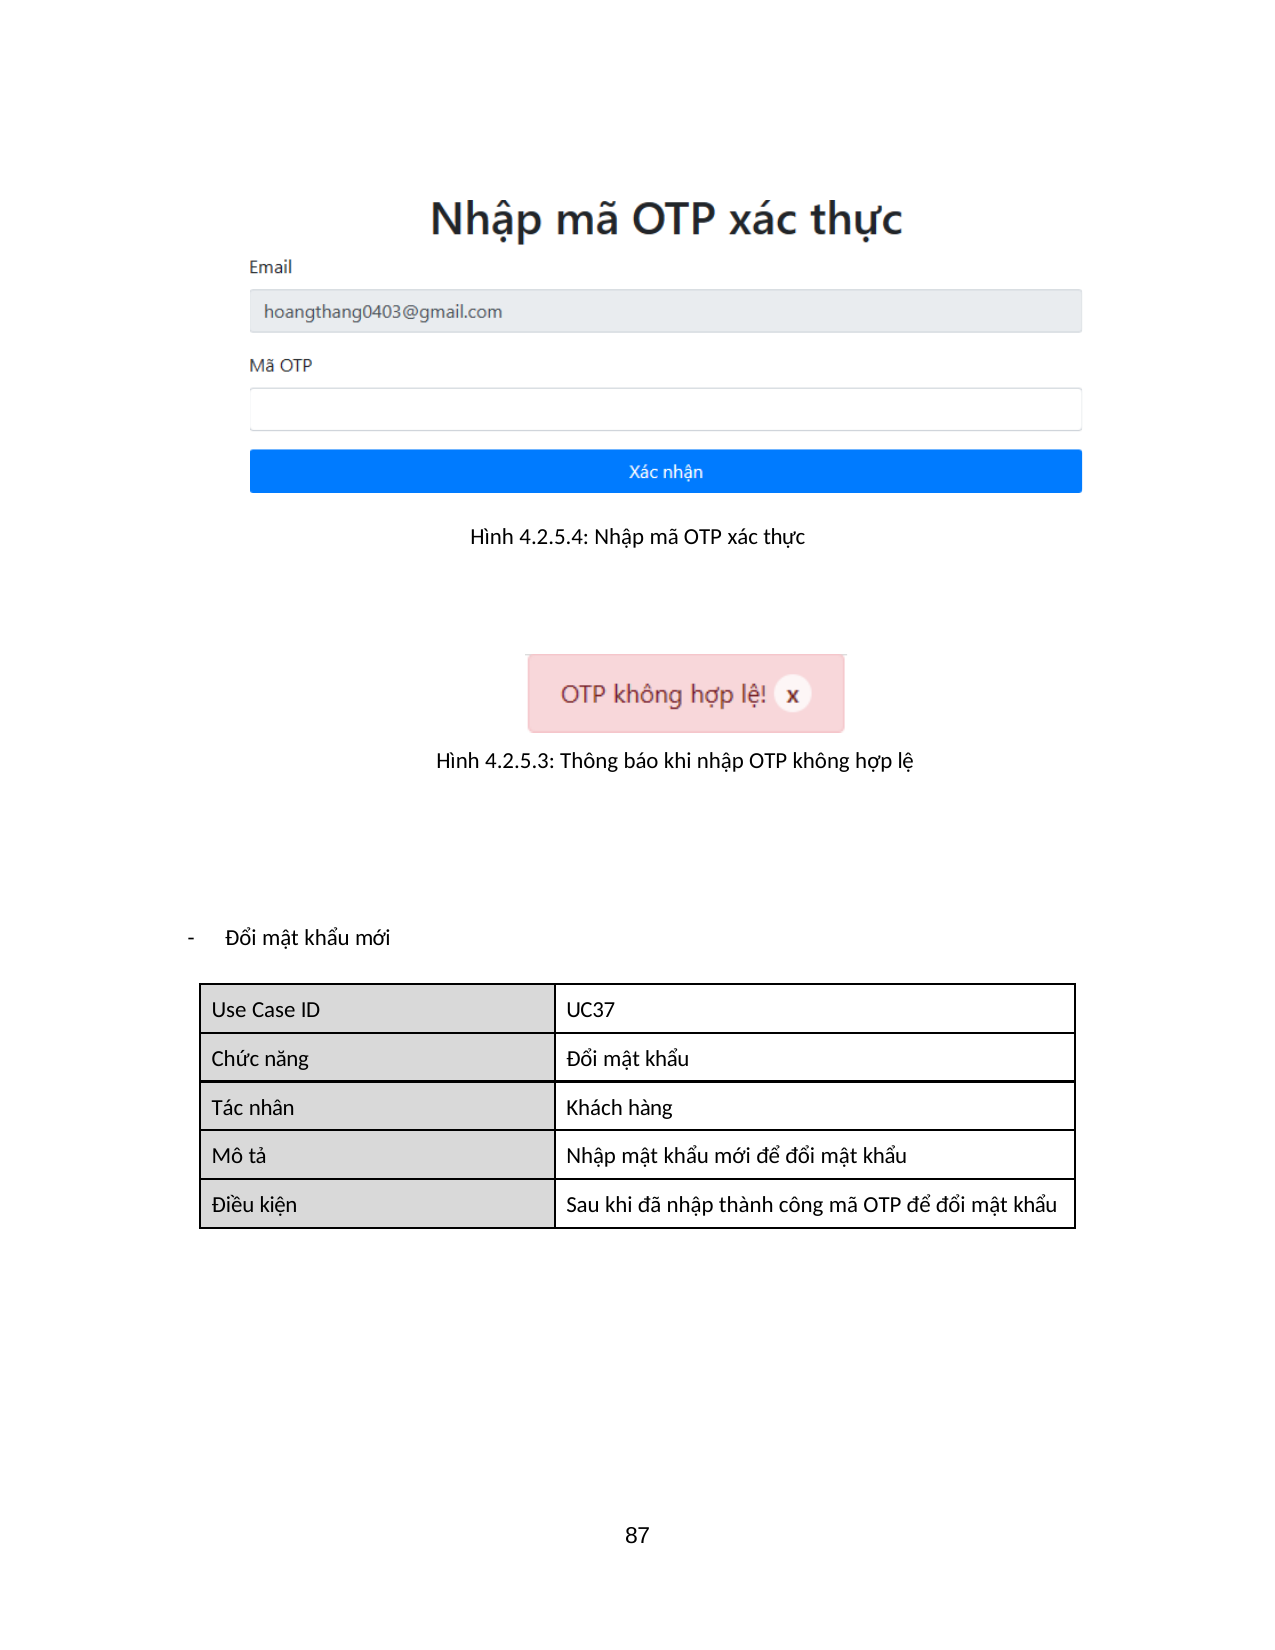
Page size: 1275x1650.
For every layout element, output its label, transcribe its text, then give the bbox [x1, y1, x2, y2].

table_cell Sau khi đã nhập thành công mã OTP để đổi mật khẩu [556, 1180, 1074, 1227]
table_cell Điều kiện [201, 1180, 554, 1227]
text Hình 4.2.5.3: Thông báo khi nhập OTP không hợp lệ [436, 665, 1275, 774]
table_header Use Case ID [201, 985, 554, 1032]
table_cell Tác nhân [201, 1083, 554, 1129]
table_header UC37 [556, 985, 1074, 1032]
table_cell Nhập mật khẩu mới để đổi mật khẩu [556, 1131, 1074, 1178]
list Đổi mật khẩu mới [187, 923, 1275, 951]
table_cell Đổi mật khẩu [556, 1034, 1074, 1080]
table_cell Mô tả [201, 1131, 554, 1178]
table_cell Chức năng [201, 1034, 554, 1080]
table_cell Khách hàng [556, 1083, 1074, 1129]
text Hình 4.2.5.4: Nhập mã OTP xác thực [8, 522, 1267, 550]
picture [250, 200, 1083, 493]
picture [525, 654, 848, 665]
